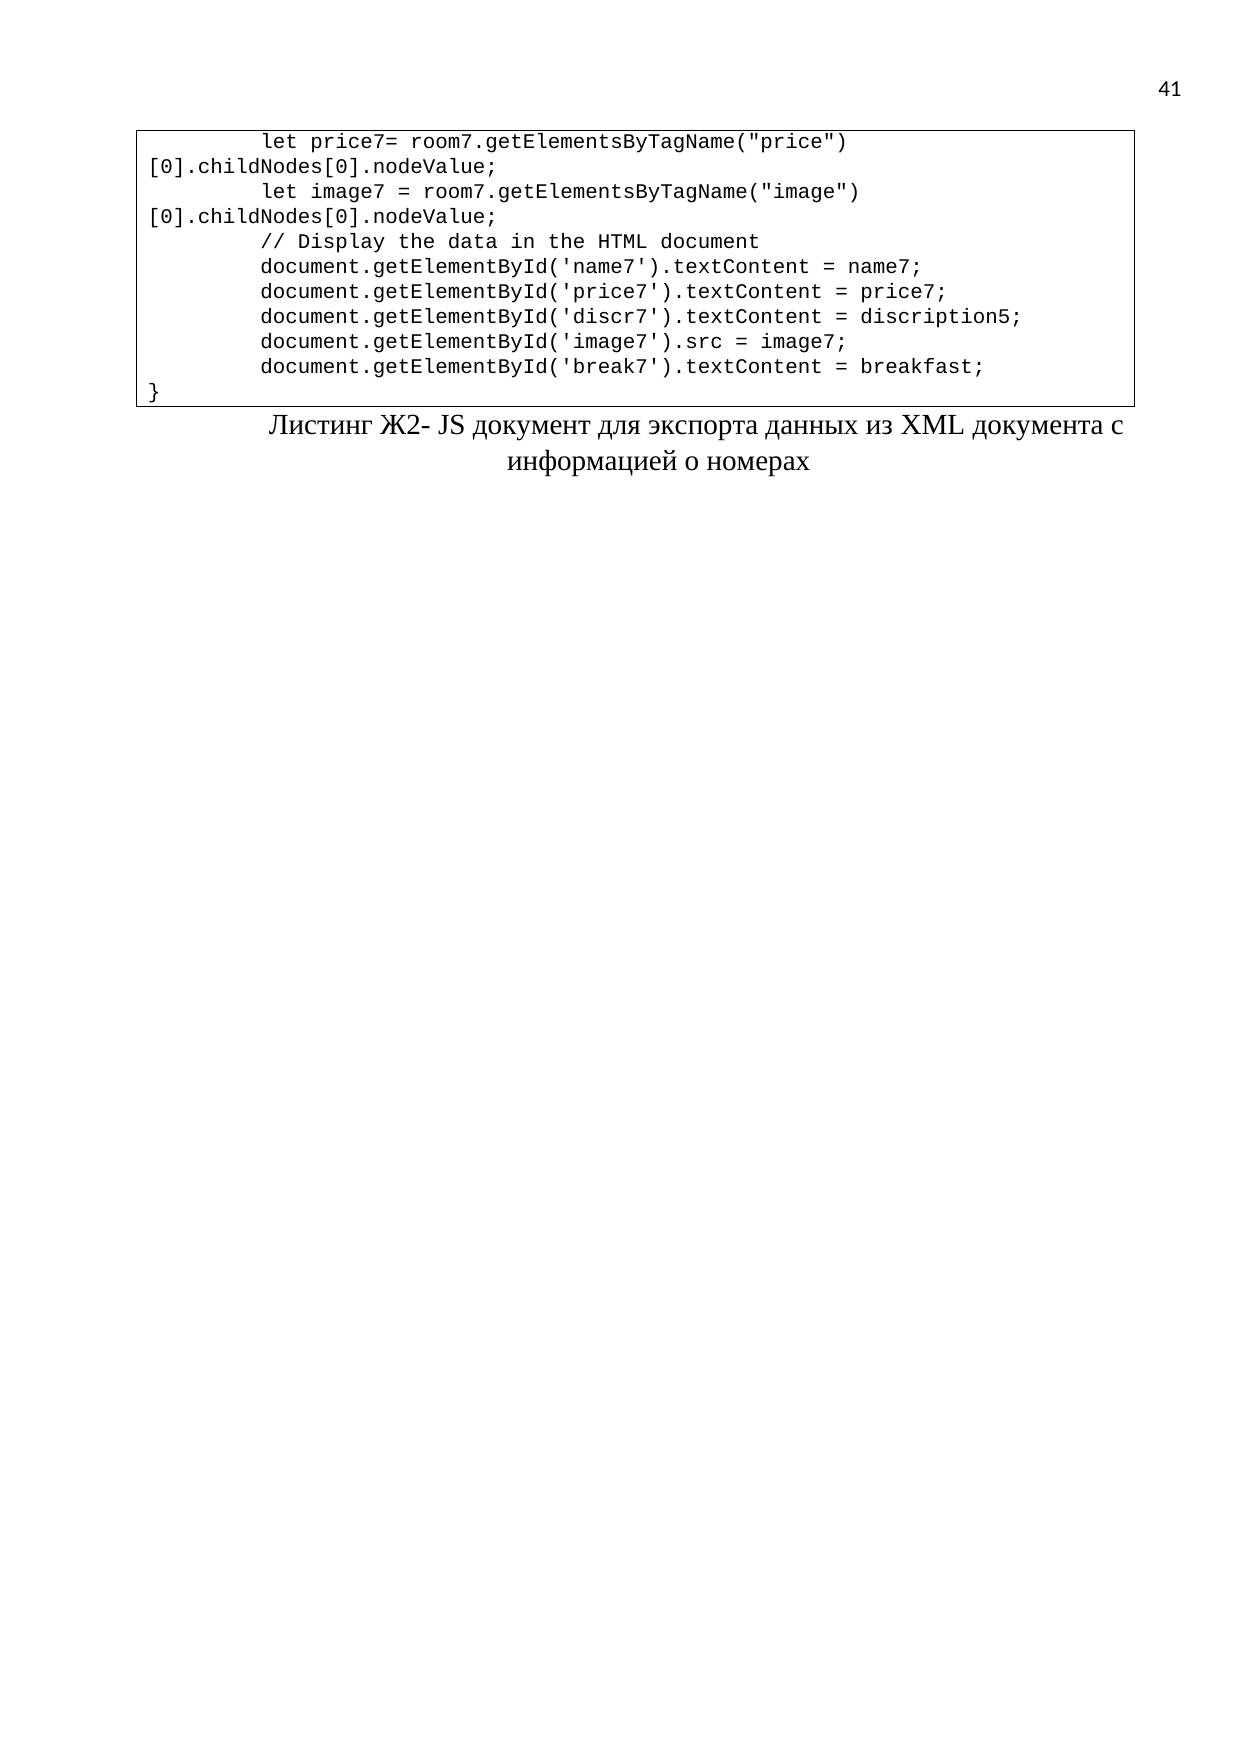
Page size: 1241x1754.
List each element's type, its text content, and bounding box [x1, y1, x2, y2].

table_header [137, 131, 1134, 406]
text Листинг Ж2- JS документ для экспорта данных из XML документа с информацией о номерах [136, 407, 1181, 476]
